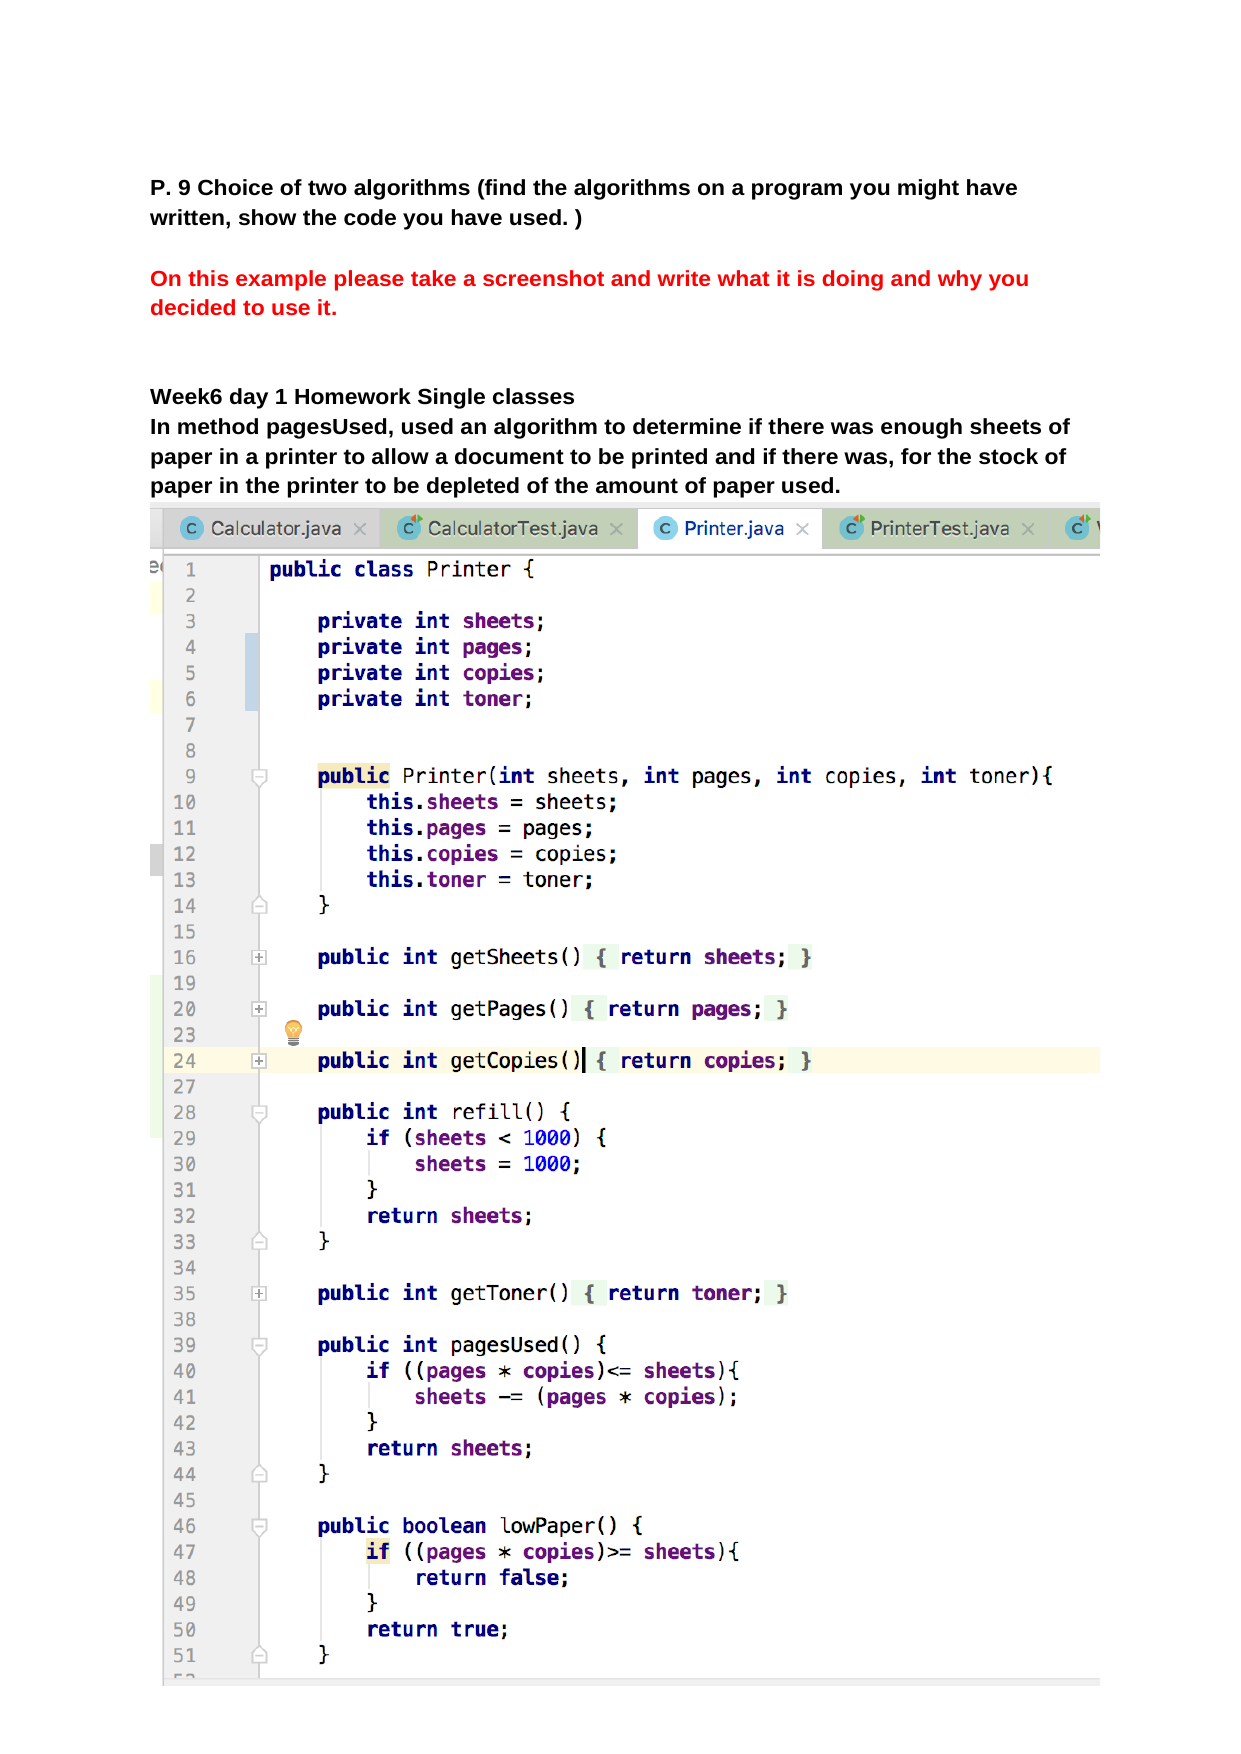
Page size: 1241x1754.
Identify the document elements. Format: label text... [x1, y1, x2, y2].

text Week6 day 1 Homework Single classes [150, 384, 1088, 409]
text In method pagesUsed, used an algorithm to determine if there was enough sheets of paper in a printer to allow a document to be printed and if there was, for the stock of paper in the printer to be depleted of the amount of paper used. [150, 414, 1088, 498]
picture [150, 502, 1100, 1686]
text P. 9 Choice of two algorithms (find the algorithms on a program you might have written, show the code you have used. ) [150, 175, 1088, 230]
text On this example please take a screenshot and write what it is doing and why you decided to use it. [150, 265, 1088, 320]
